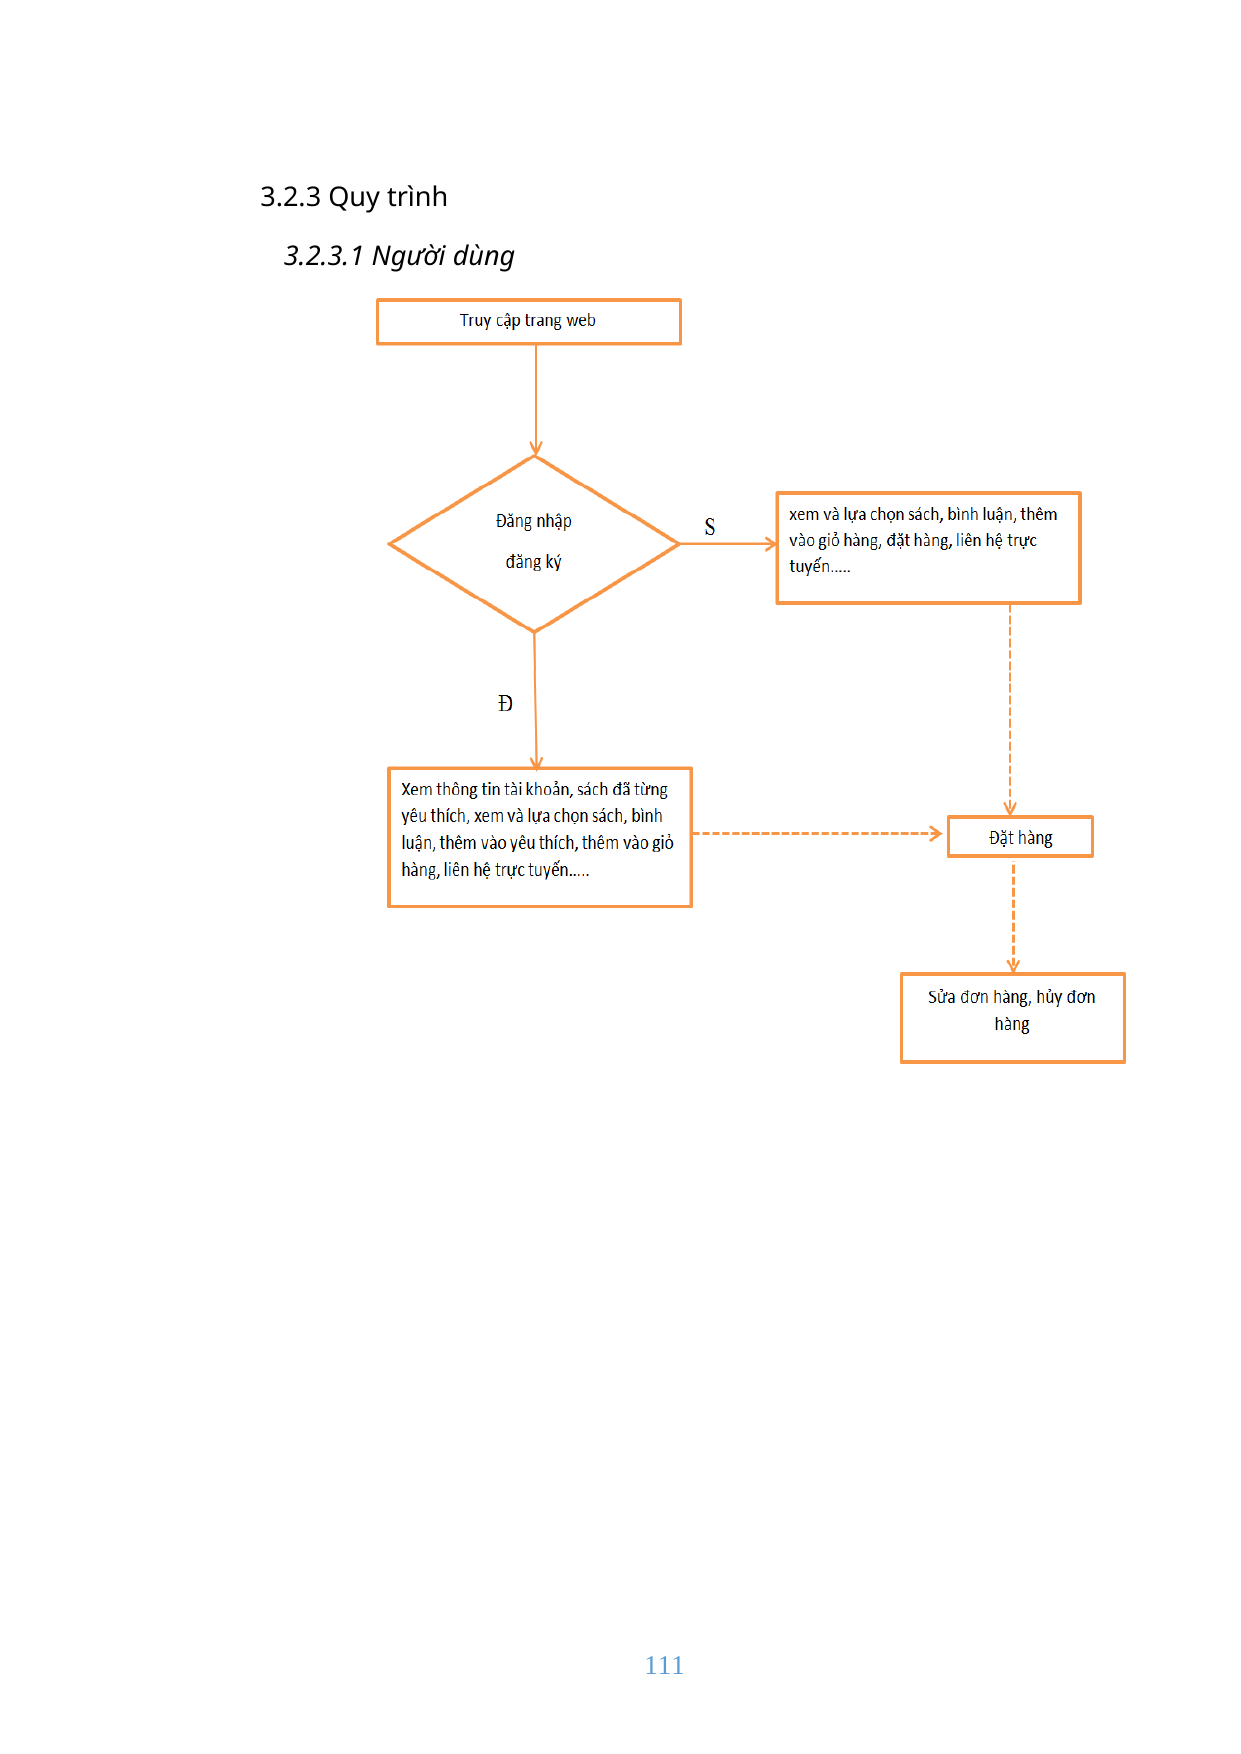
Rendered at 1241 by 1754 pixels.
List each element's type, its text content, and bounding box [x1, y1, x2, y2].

subtitle Quy trình [260, 177, 1122, 214]
subtitle Người dùng [284, 236, 1122, 273]
picture [291, 291, 1159, 1069]
